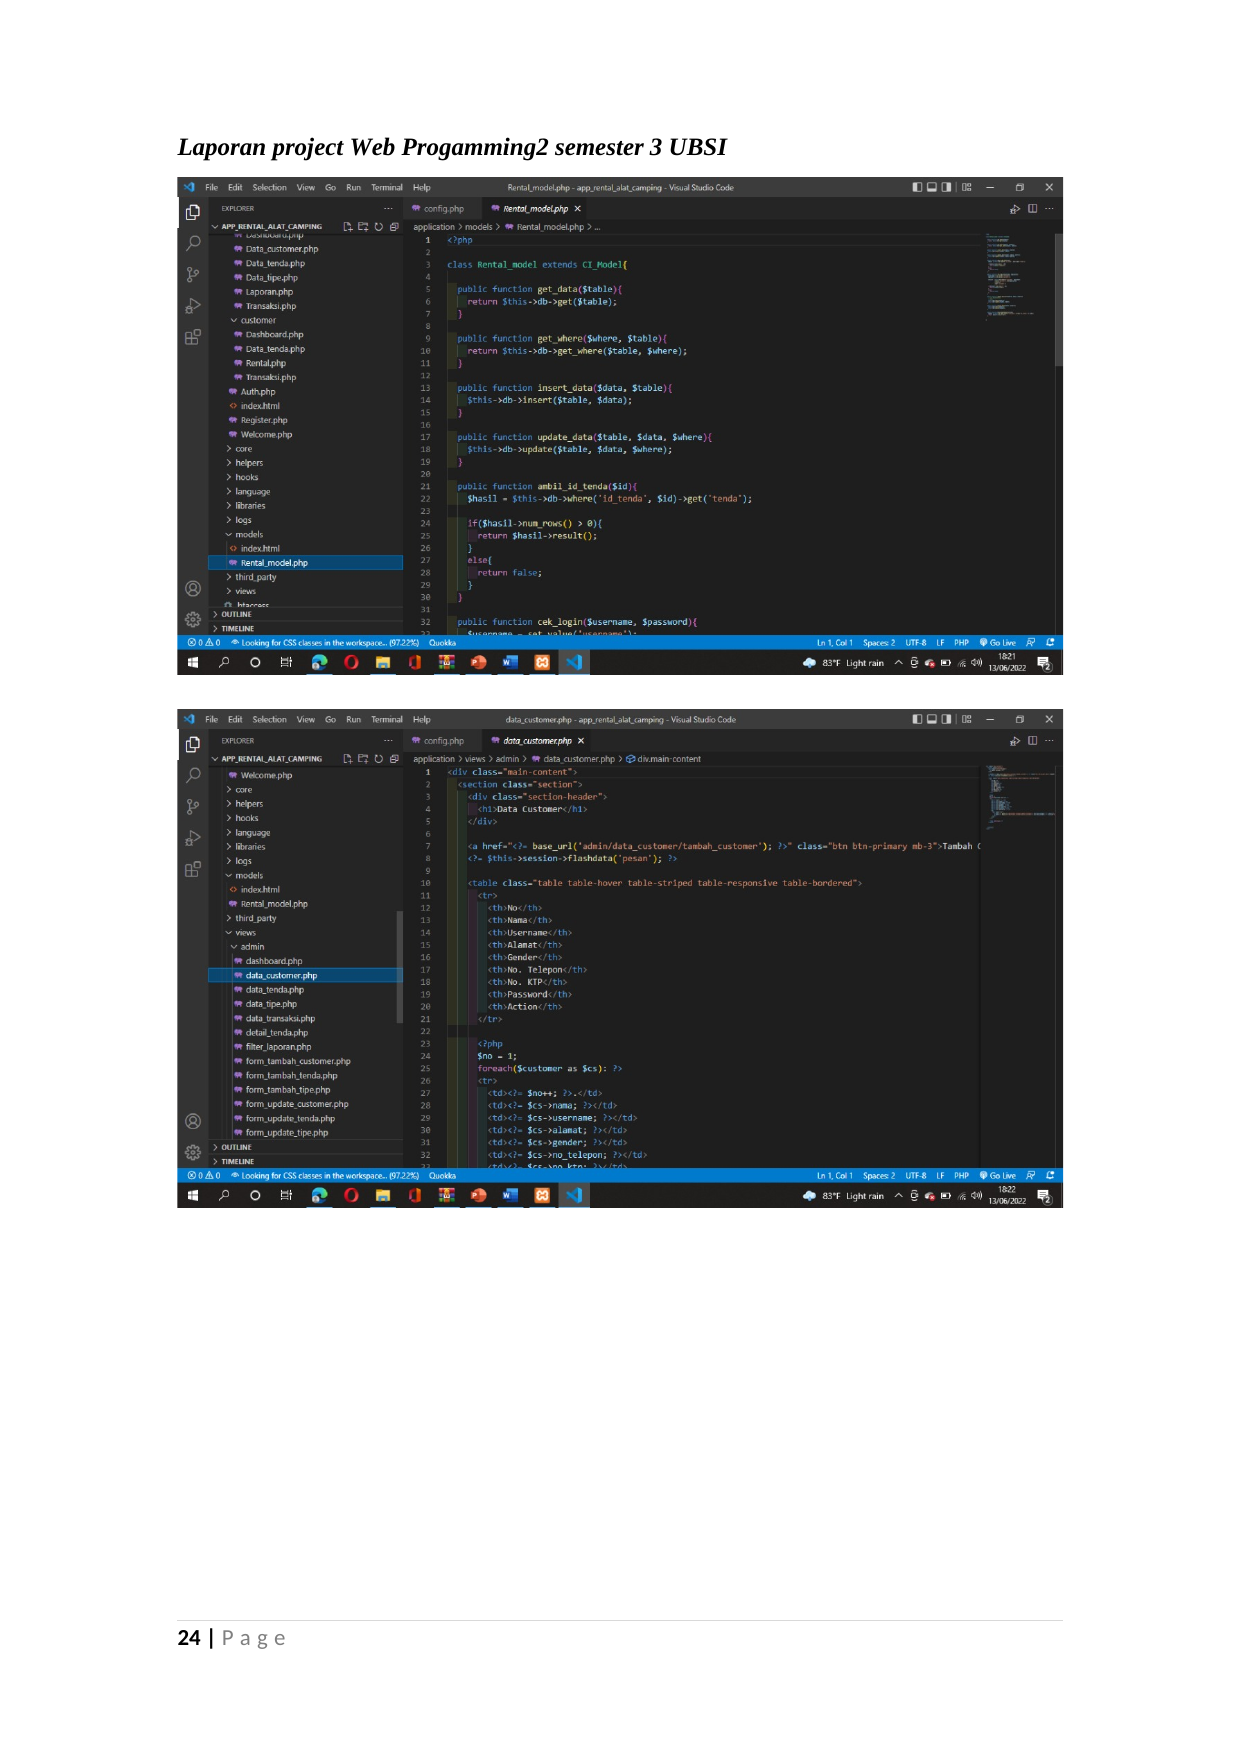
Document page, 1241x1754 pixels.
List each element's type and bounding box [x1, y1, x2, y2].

picture [177, 177, 1064, 675]
picture [177, 709, 1064, 1208]
